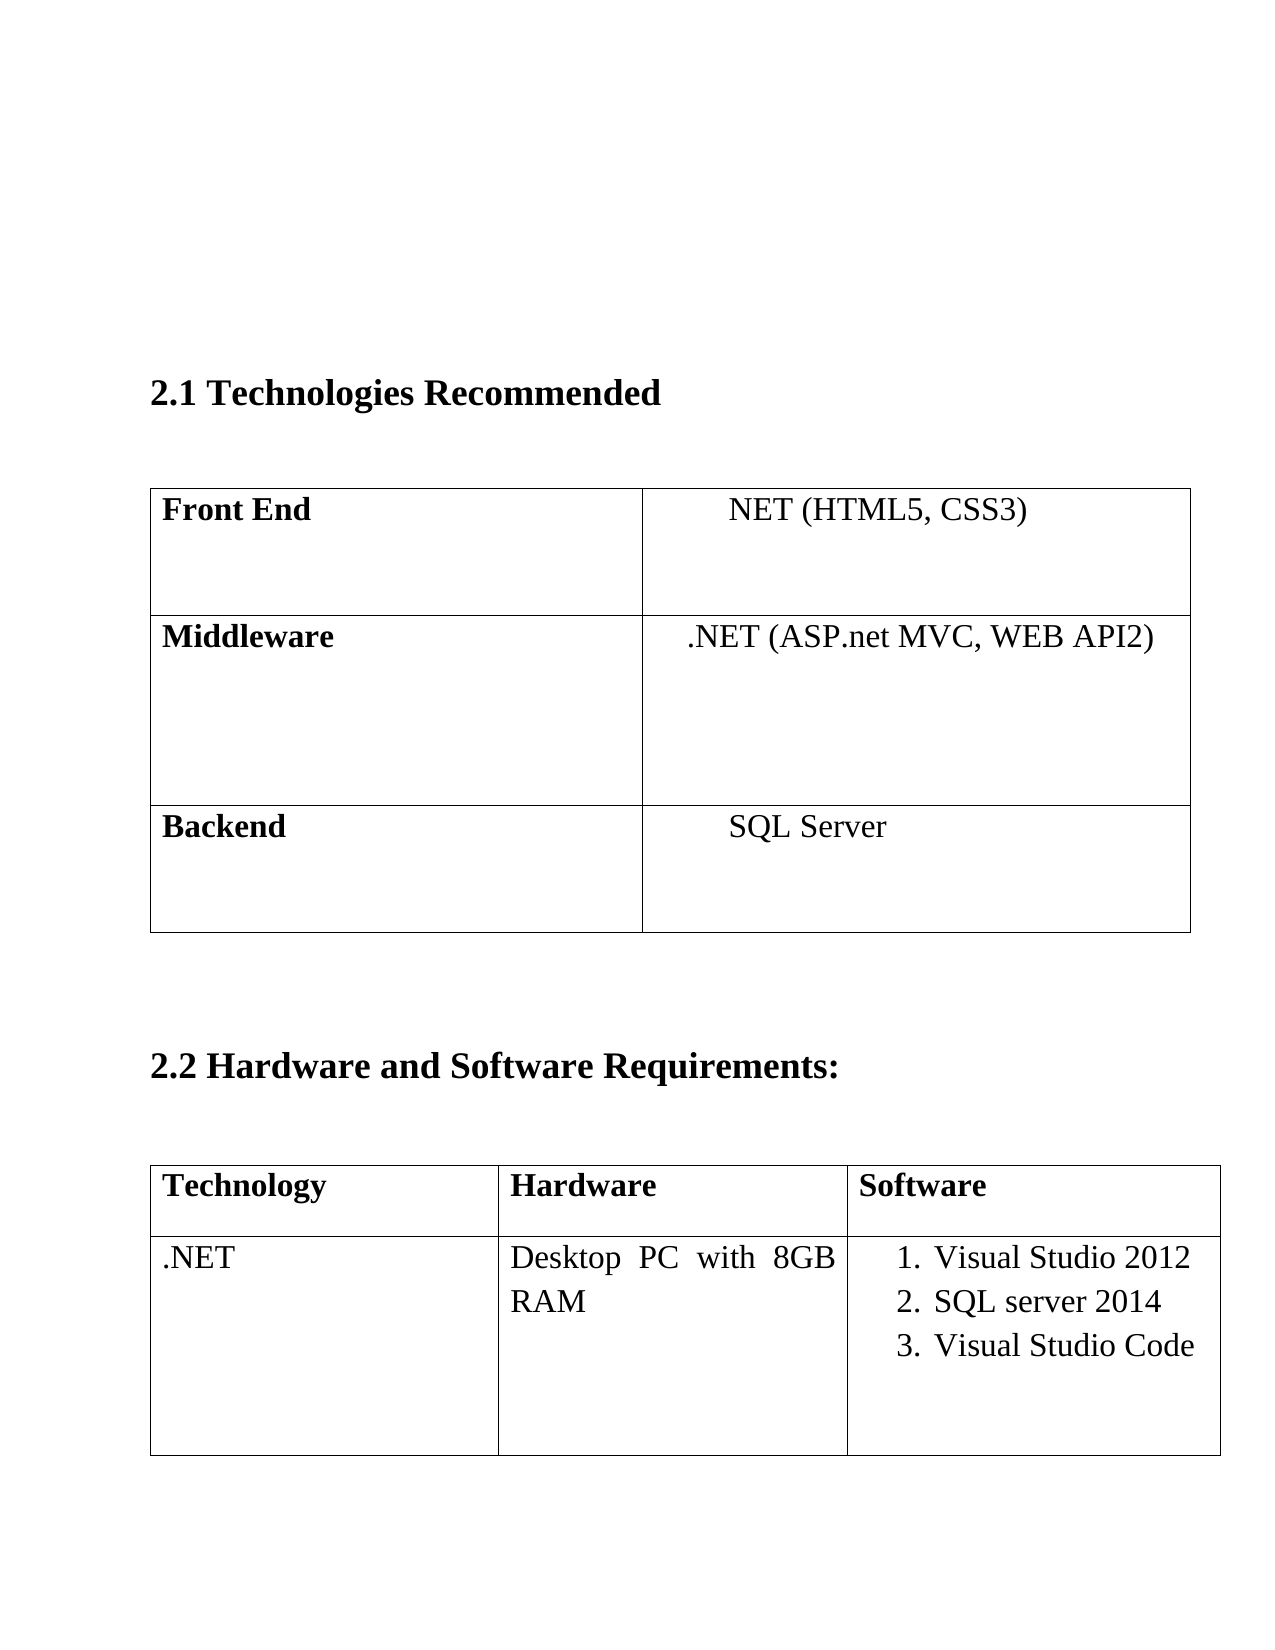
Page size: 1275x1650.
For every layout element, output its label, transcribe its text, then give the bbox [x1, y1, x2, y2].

table_header Front End [151, 489, 642, 615]
table_cell Desktop PC with 8GB RAM [499, 1237, 847, 1455]
text 2.2 Hardware and Software Requirements: [150, 1043, 1125, 1086]
table_header Software [848, 1166, 1220, 1236]
table_header Technology [151, 1166, 498, 1236]
table_cell Middleware [151, 616, 642, 805]
table_cell Visual Studio 2012 SQL server 2014 Visual Studio Code [848, 1237, 1220, 1455]
table_cell Backend [151, 806, 642, 932]
table_cell .NET (ASP.net MVC, WEB API2) [643, 616, 1190, 805]
table_cell .NET [151, 1237, 498, 1455]
text 2.1 Technologies Recommended [150, 371, 1125, 414]
table_header Hardware [499, 1166, 847, 1236]
table_cell SQL Server [643, 806, 1190, 932]
table_header NET (HTML5, CSS3) [643, 489, 1190, 615]
